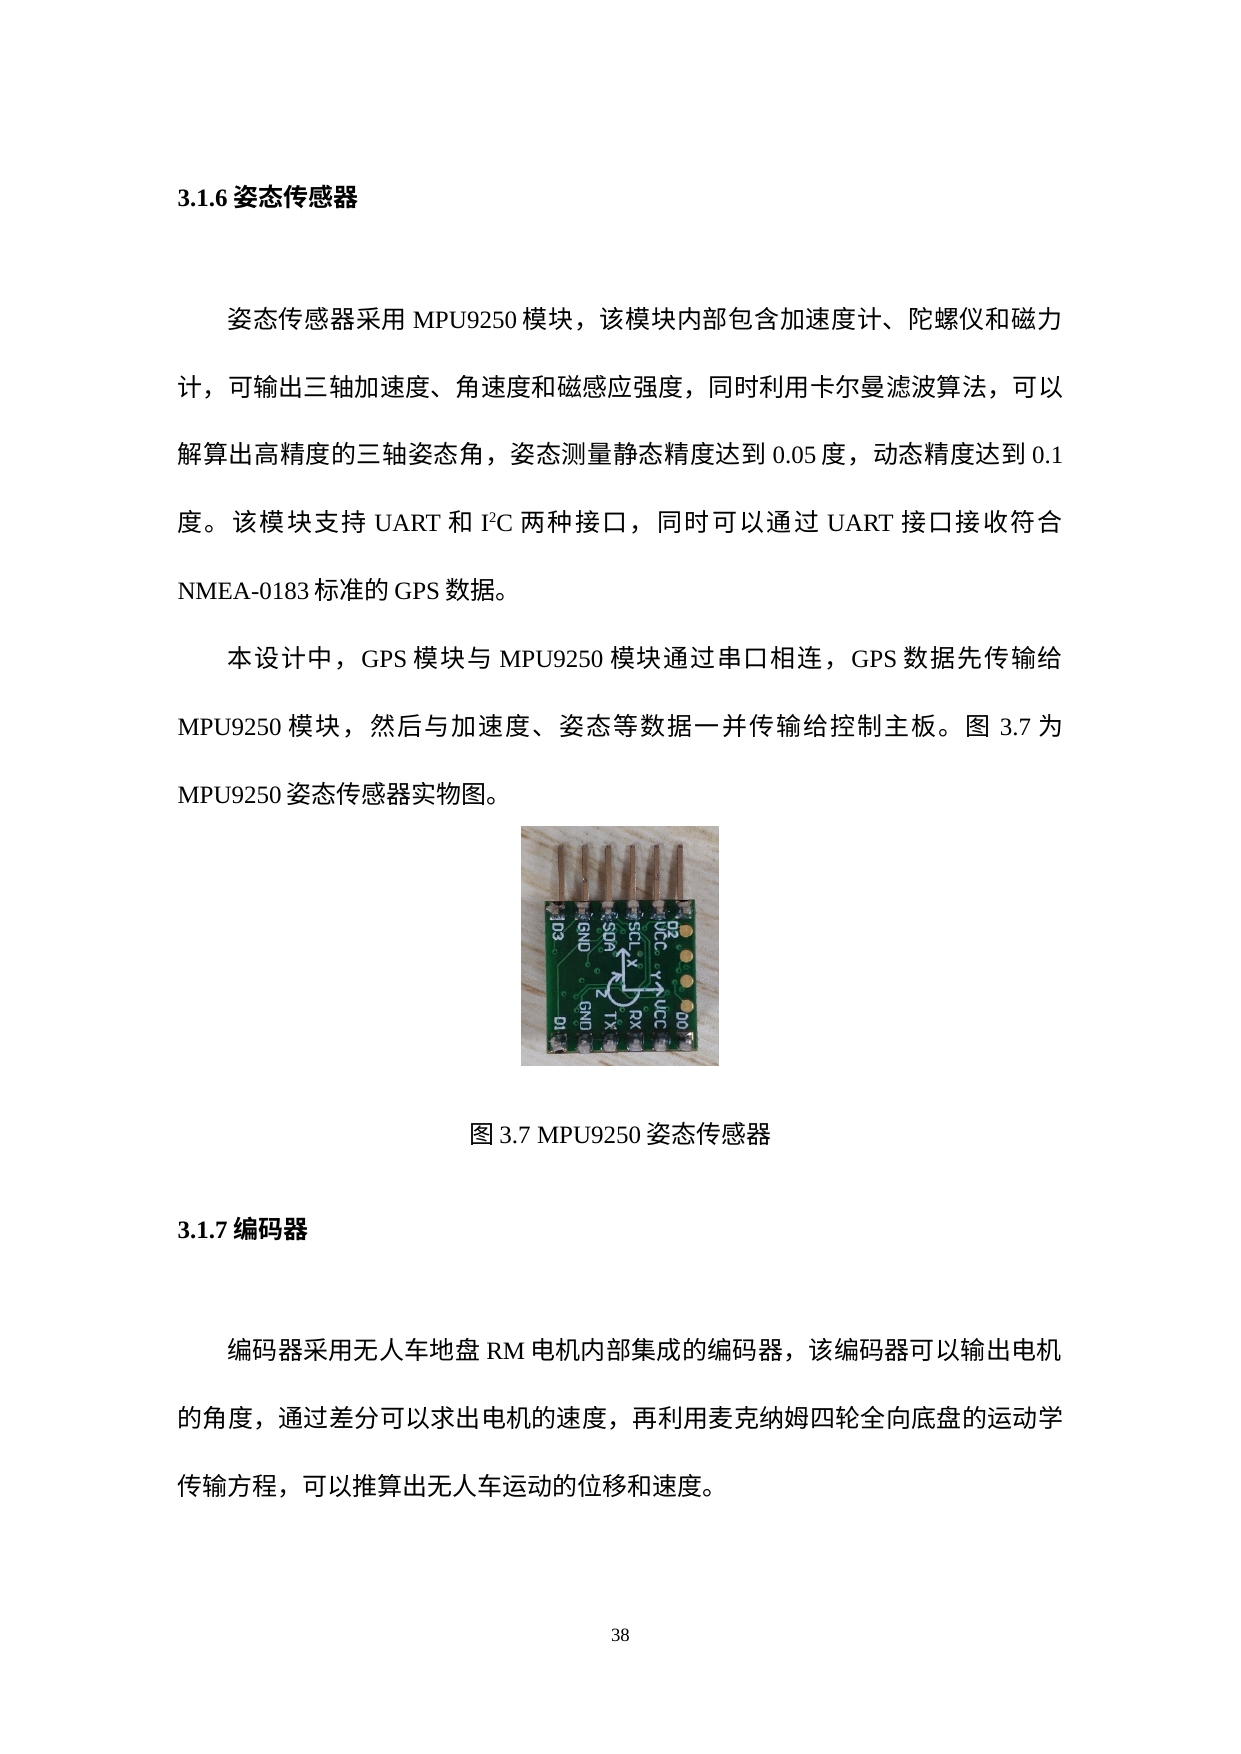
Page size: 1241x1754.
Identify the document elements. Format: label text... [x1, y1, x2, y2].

subtitle 编码器 [177, 1193, 1063, 1261]
subtitle 姿态传感器 [177, 162, 1063, 230]
text 图3.7 MPU9250姿态传感器 [177, 1098, 1063, 1166]
text 姿态传感器采用MPU9250模块，该模块内部包含加速度计、陀螺仪和磁力计，可输出三轴加速度、角速度和磁感应强度，同时利用卡尔曼滤波算法，可以解算出高精度的三轴姿态角，姿态测量静态精度达到0.05度，动态精度达到0.1度。该模块支持UART和I2C两种接口，同时可以通过UART接口接收符合NMEA-0183标准的GPS数据。 [177, 283, 1063, 623]
text 本设计中，GPS模块与MPU9250模块通过串口相连，GPS数据先传输给MPU9250模块，然后与加速度、姿态等数据一并传输给控制主板。图3.7为MPU9250姿态传感器实物图。 [177, 623, 1063, 827]
picture [521, 826, 719, 1066]
text 编码器采用无人车地盘RM电机内部集成的编码器，该编码器可以输出电机的角度，通过差分可以求出电机的速度，再利用麦克纳姆四轮全向底盘的运动学传输方程，可以推算出无人车运动的位移和速度。 [177, 1314, 1063, 1518]
